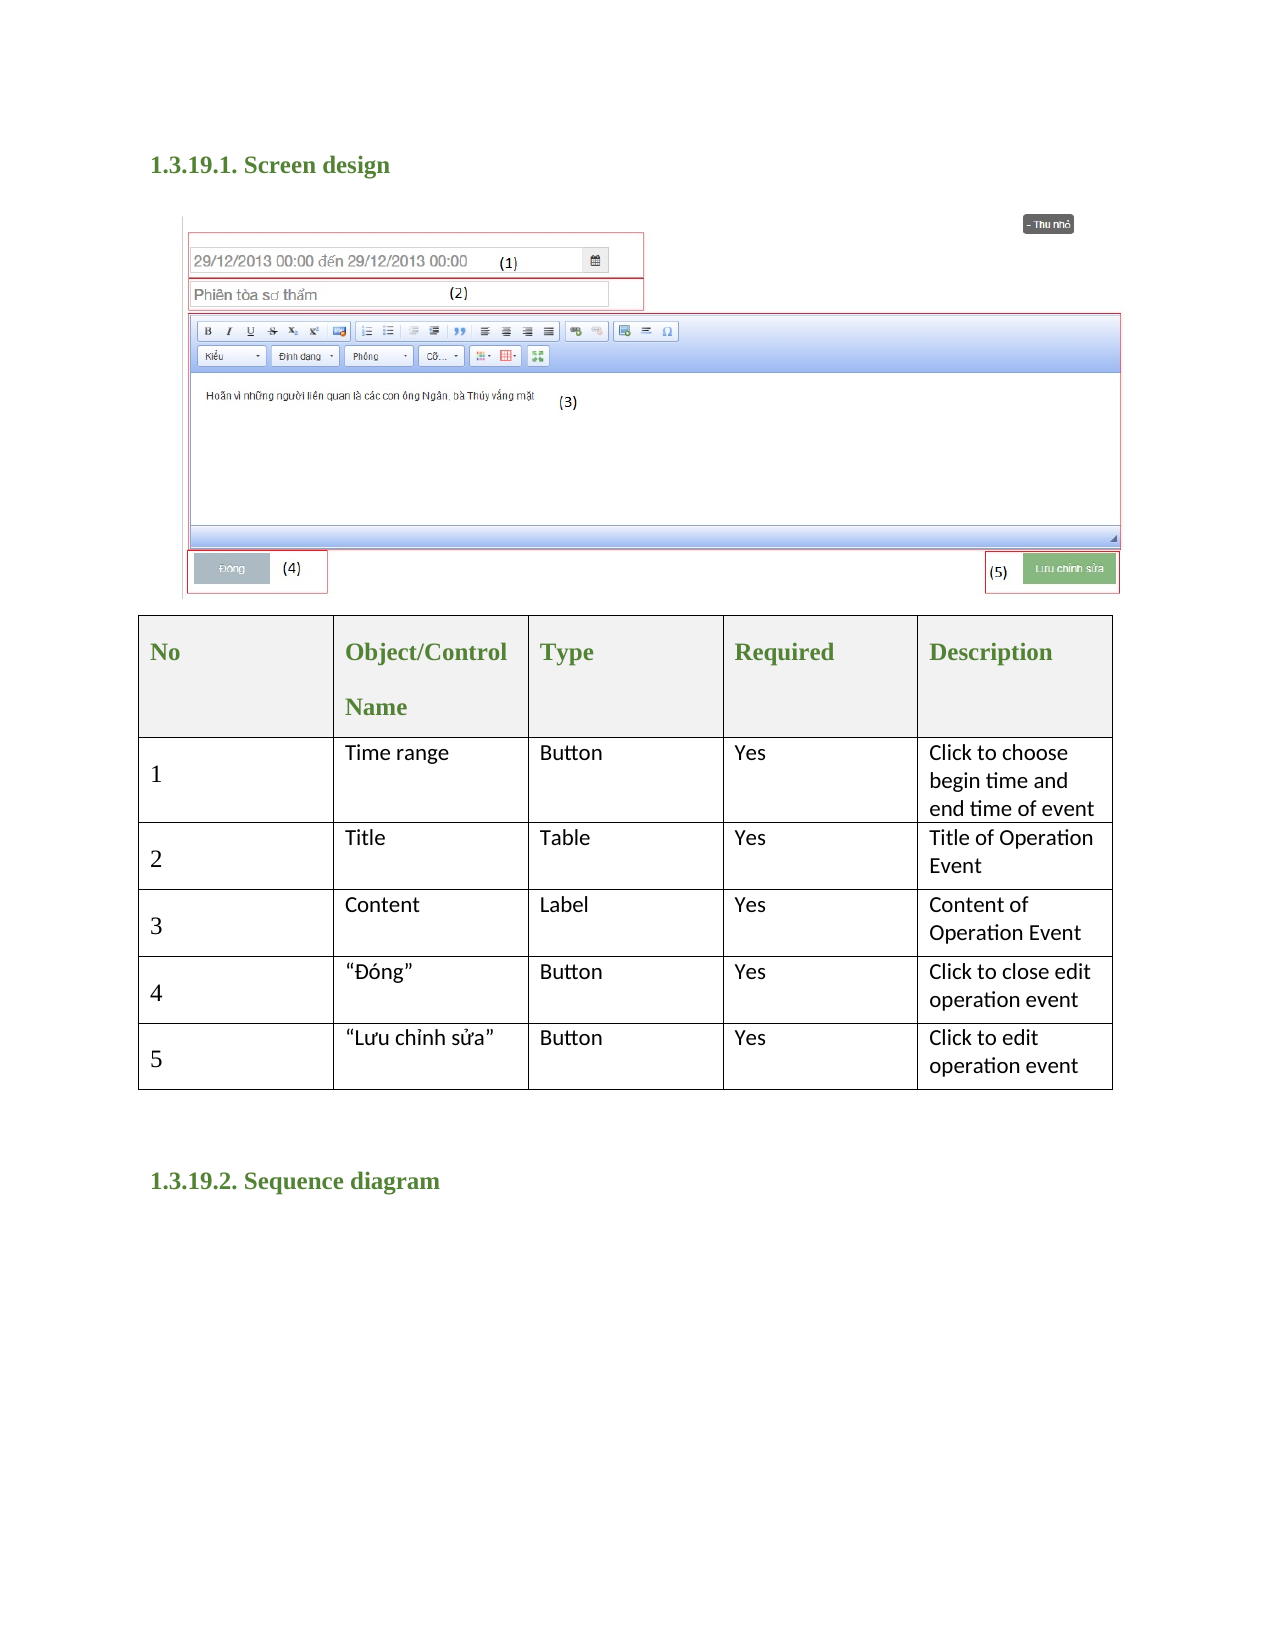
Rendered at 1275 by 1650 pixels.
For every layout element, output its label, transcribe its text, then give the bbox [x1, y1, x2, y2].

table_cell Content of Operation Event [918, 890, 1112, 956]
table_cell Label [529, 890, 723, 956]
table_cell 5 [139, 1024, 333, 1089]
table_cell Yes [724, 957, 917, 1022]
subtitle Sequence diagram [150, 1166, 1125, 1195]
table_cell Yes [724, 823, 917, 889]
subtitle Screen design [150, 150, 1125, 179]
table_cell 1 [139, 738, 333, 822]
table_cell Click to close edit operation event [918, 957, 1112, 1022]
table_cell Yes [724, 890, 917, 956]
table_cell 3 [139, 890, 333, 956]
table_cell Click to edit operation event [918, 1024, 1112, 1089]
table_cell Button [529, 957, 723, 1022]
table_cell Title of Operation Event [918, 823, 1112, 889]
table_cell Click to choose begin time and end time of event [918, 738, 1112, 822]
table_cell Title [334, 823, 528, 889]
table_header No [139, 616, 333, 737]
table_cell Content [334, 890, 528, 956]
table_cell “Lưu chỉnh sửa” [334, 1024, 528, 1089]
table_cell Button [529, 1024, 723, 1089]
table_cell “Đóng” [334, 957, 528, 1022]
table_cell Yes [724, 738, 917, 822]
table_cell 4 [139, 957, 333, 1022]
table_cell 2 [139, 823, 333, 889]
table_cell Time range [334, 738, 528, 822]
table_cell Yes [724, 1024, 917, 1089]
table_header Type [529, 616, 723, 737]
table_header Description [918, 616, 1112, 737]
table_header Object/Control Name [334, 616, 528, 737]
table_cell Table [529, 823, 723, 889]
picture [150, 205, 1125, 599]
table_cell Button [529, 738, 723, 822]
table_header Required [724, 616, 917, 737]
